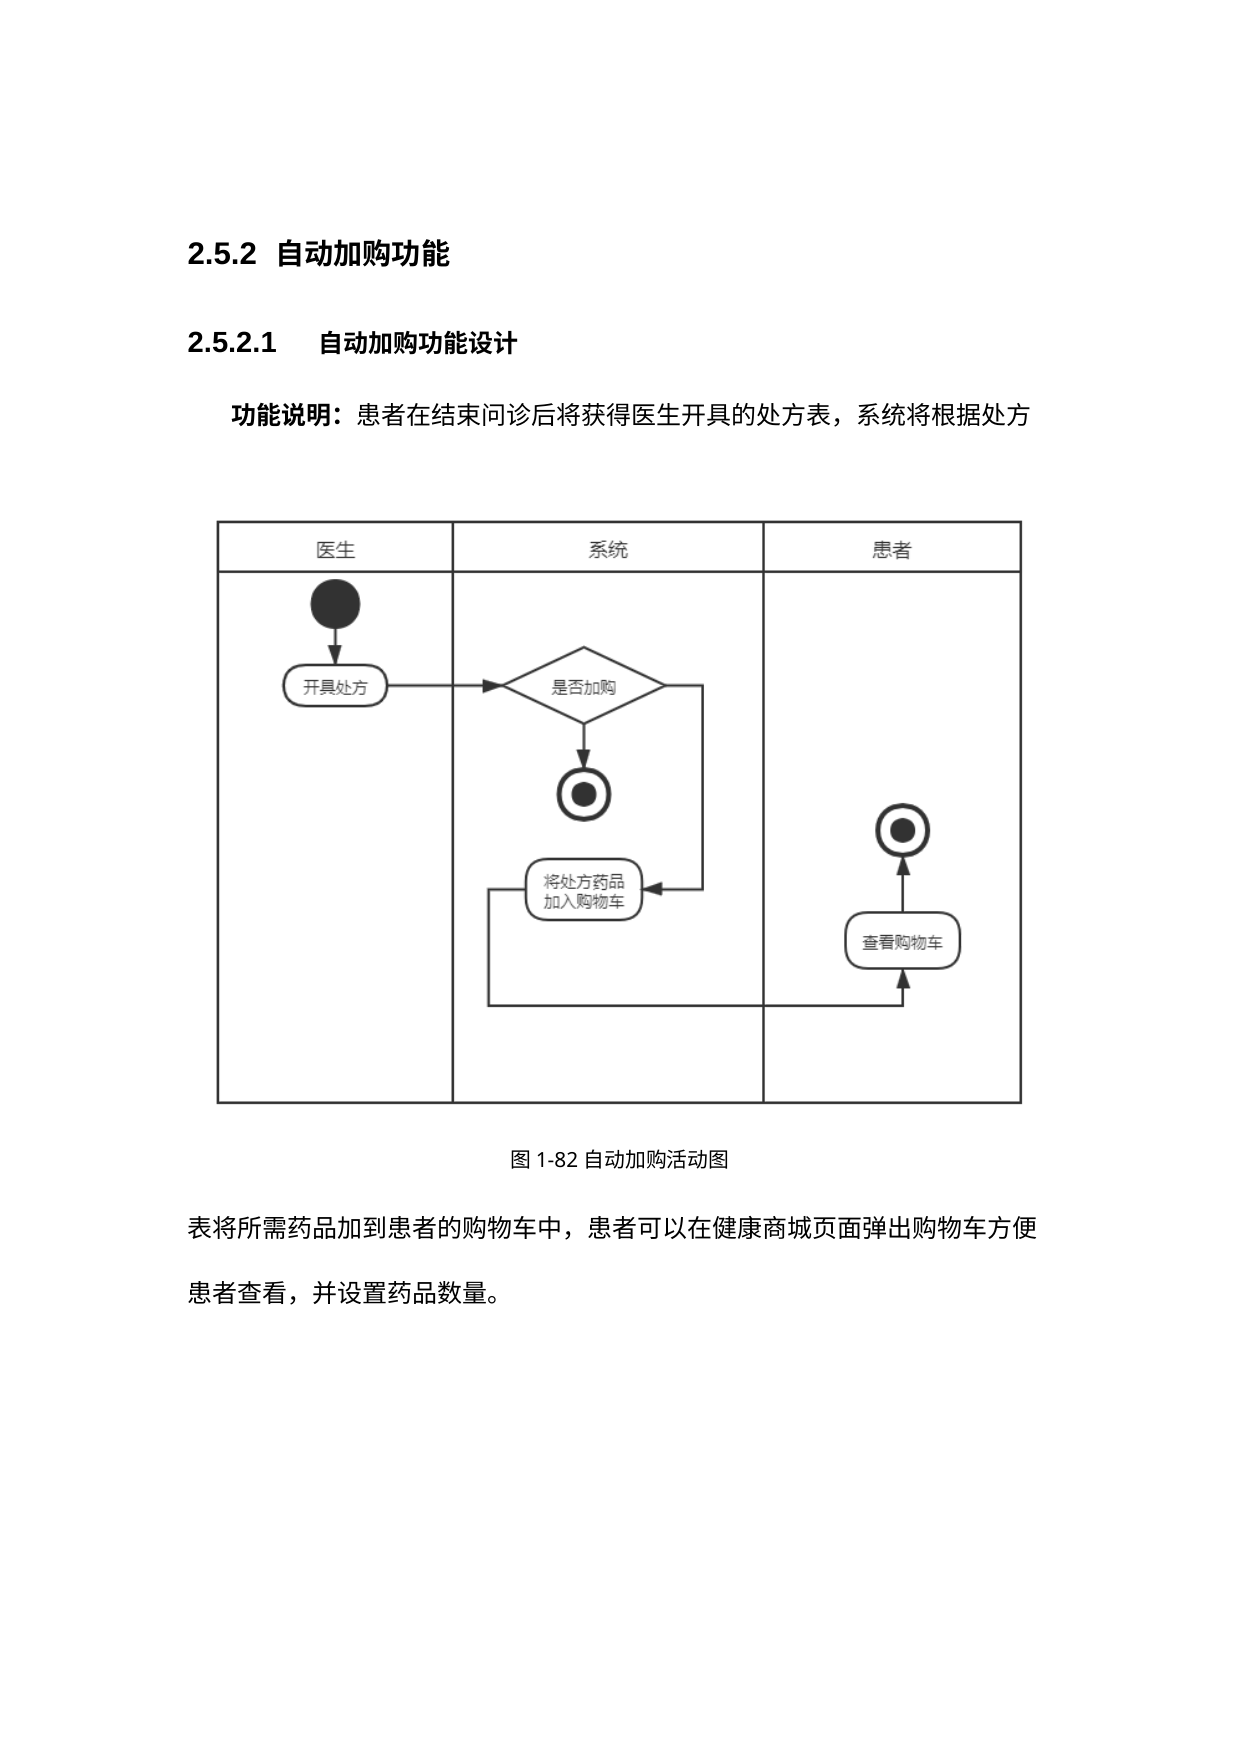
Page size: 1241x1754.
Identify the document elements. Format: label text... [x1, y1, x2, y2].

picture [187, 491, 1052, 1134]
subtitle 自动加购功能设计 [187, 309, 1053, 374]
subtitle 自动加购功能 [187, 219, 1053, 284]
